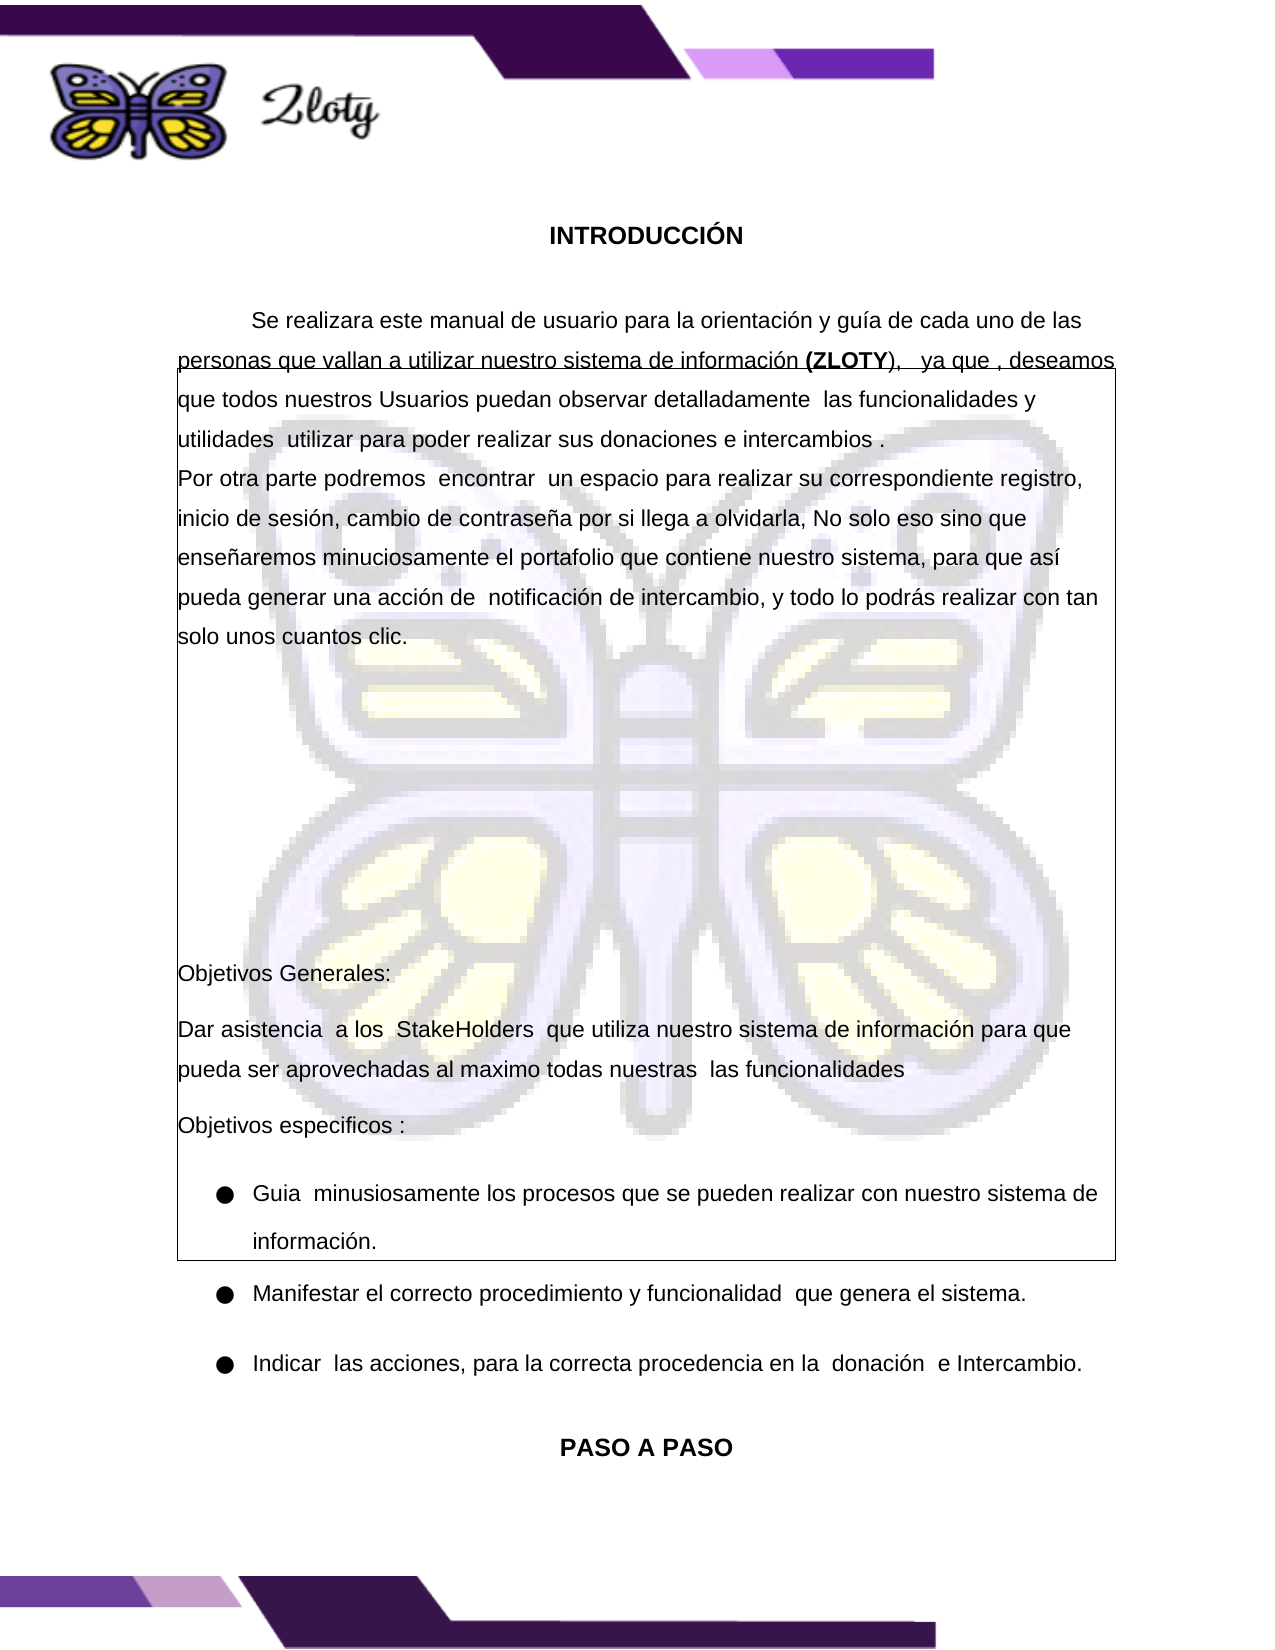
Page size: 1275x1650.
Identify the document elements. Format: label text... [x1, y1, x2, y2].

list Indicar las acciones, para la correcta procedencia en la donación e Intercambio. [215, 1338, 1116, 1385]
subtitle INTRODUCCIÓN [177, 102, 1116, 250]
subtitle PASO A PASO [177, 1433, 1116, 1462]
list Manifestar el correcto procedimiento y funcionalidad que genera el sistema. [215, 1267, 1116, 1314]
text Objetivos Generales: [177, 960, 1116, 986]
picture [0, 1576, 937, 1649]
text Se realizara este manual de usuario para la orientación y guía de cada uno de las personas que vallan a utilizar nuestro sistema de información (ZLOTY), ya que , deseamos que todos nuestros Usuarios puedan observar detalladamente las funcionalidades y utilidades utilizar para poder realizar sus donaciones e intercambios . Por otra parte podremos encontrar un espacio para realizar su correspondiente registro, inicio de sesión, cambio de contraseña por si llega a olvidarla, No solo eso sino que enseñaremos minuciosamente el portafolio que contiene nuestro sistema, para que así pueda generar una acción de notificación de intercambio, y todo lo podrás realizar con tan solo unos cuantos clic. [177, 307, 1116, 649]
list Guia minusiosamente los procesos que se pueden realizar con nuestro sistema de información. [215, 1168, 1116, 1254]
text Dar asistencia a los StakeHolders que utiliza nuestro sistema de información para que pueda ser aprovechadas al maximo todas nuestras las funcionalidades [177, 1016, 1116, 1082]
text Objetivos especificos : [177, 1112, 1116, 1138]
picture [0, 5, 939, 188]
